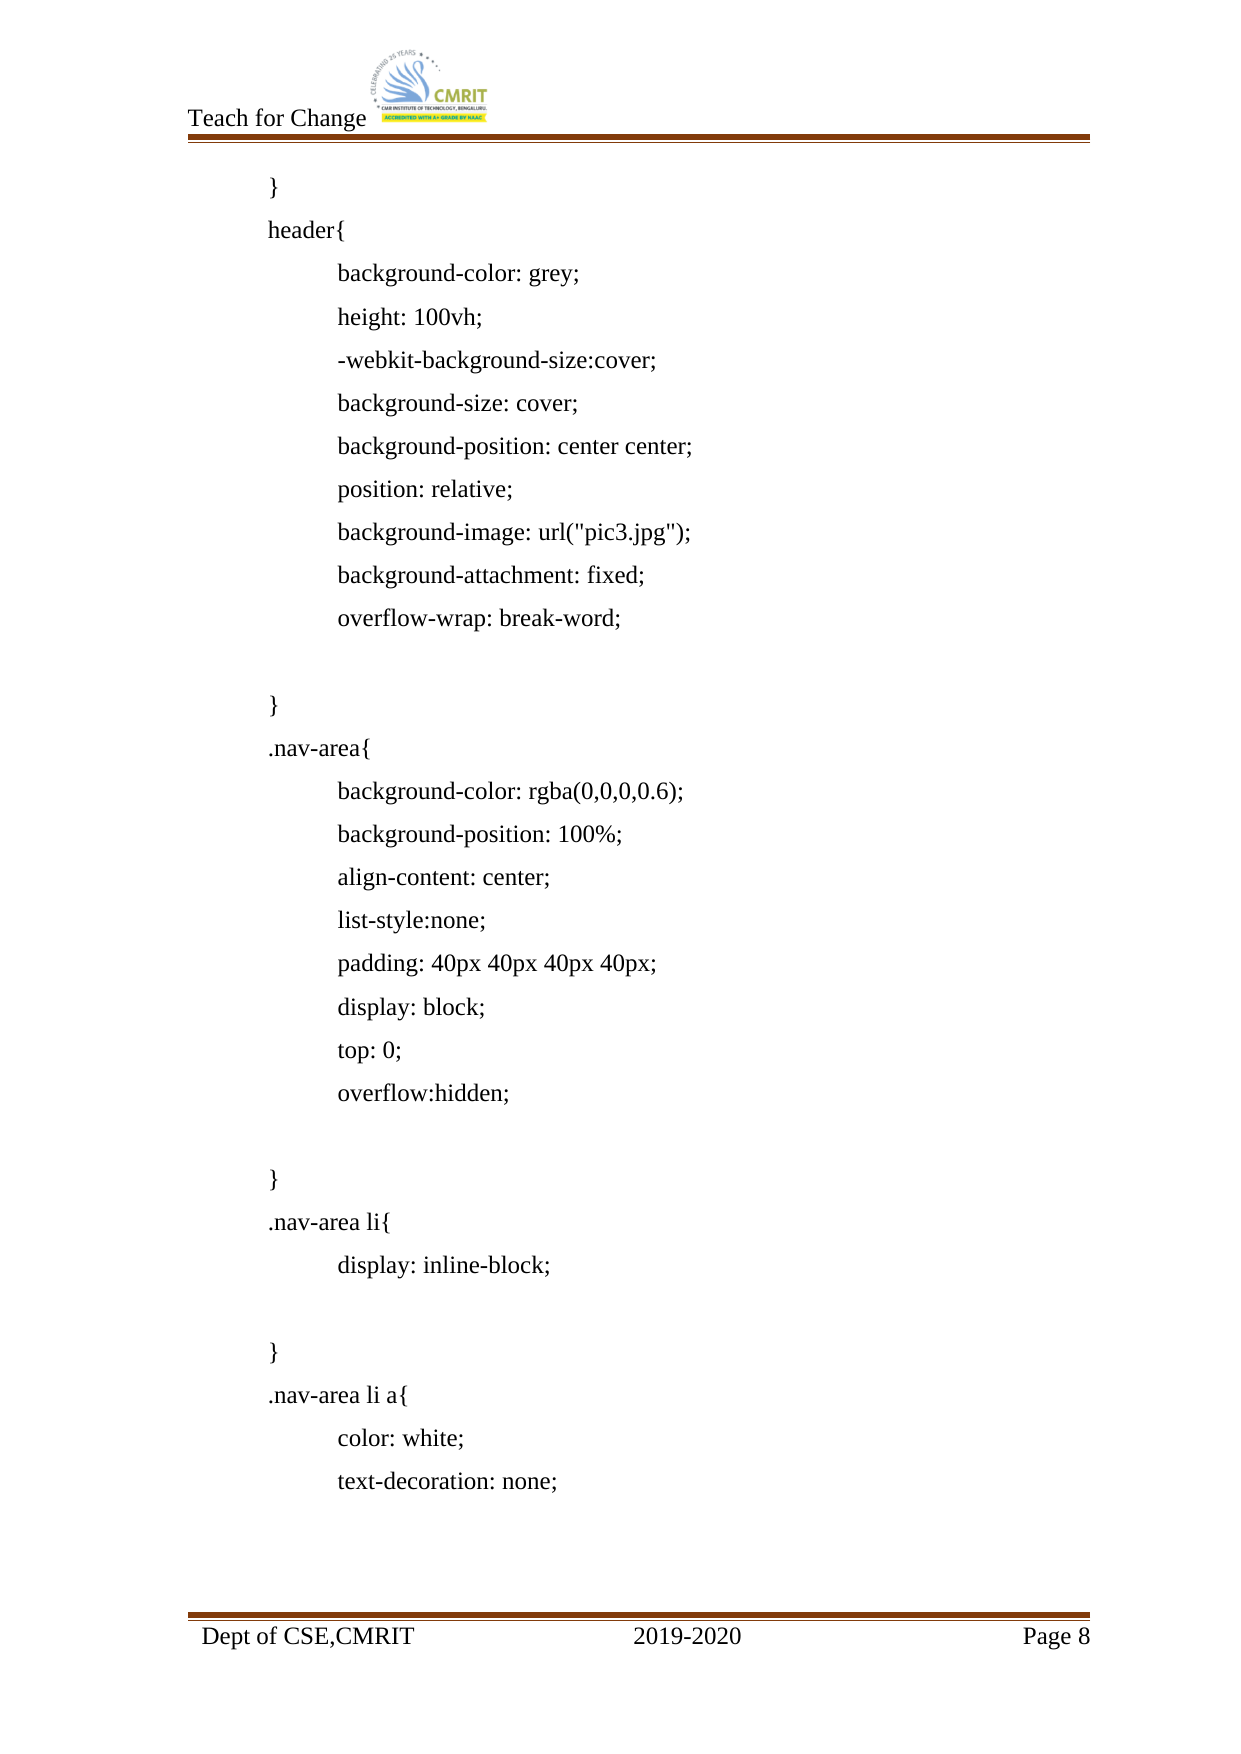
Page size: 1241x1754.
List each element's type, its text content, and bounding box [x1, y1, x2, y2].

text overflow-wrap: break-word; [193, 603, 1090, 632]
text -webkit-background-size:cover; [193, 345, 1090, 373]
text } [193, 1337, 1090, 1365]
text display: inline-block; [193, 1250, 1090, 1279]
text padding: 40px 40px 40px 40px; [193, 948, 1090, 977]
text align-content: center; [193, 862, 1090, 891]
text } [193, 690, 1090, 718]
text position: relative; [193, 474, 1090, 503]
text list-style:none; [193, 905, 1090, 934]
text background-position: 100%; [193, 819, 1090, 848]
text background-color: grey; [193, 258, 1090, 287]
text background-attachment: fixed; [193, 560, 1090, 589]
picture [366, 45, 490, 127]
text background-position: center center; [193, 431, 1090, 460]
text display: block; [193, 992, 1090, 1020]
text } [193, 172, 1090, 201]
text .nav-area li{ [193, 1207, 1090, 1236]
text background-image: url("pic3.jpg"); [193, 517, 1090, 546]
text text-decoration: none; [193, 1466, 1090, 1495]
text } [193, 1164, 1090, 1193]
text top: 0; [193, 1035, 1090, 1063]
text .nav-area{ [193, 733, 1090, 762]
text background-size: cover; [193, 388, 1090, 417]
text height: 100vh; [193, 302, 1090, 330]
text background-color: rgba(0,0,0,0.6); [193, 776, 1090, 805]
text color: white; [193, 1423, 1090, 1452]
text overflow:hidden; [193, 1078, 1090, 1107]
text header{ [193, 215, 1090, 244]
text .nav-area li a{ [193, 1380, 1090, 1408]
